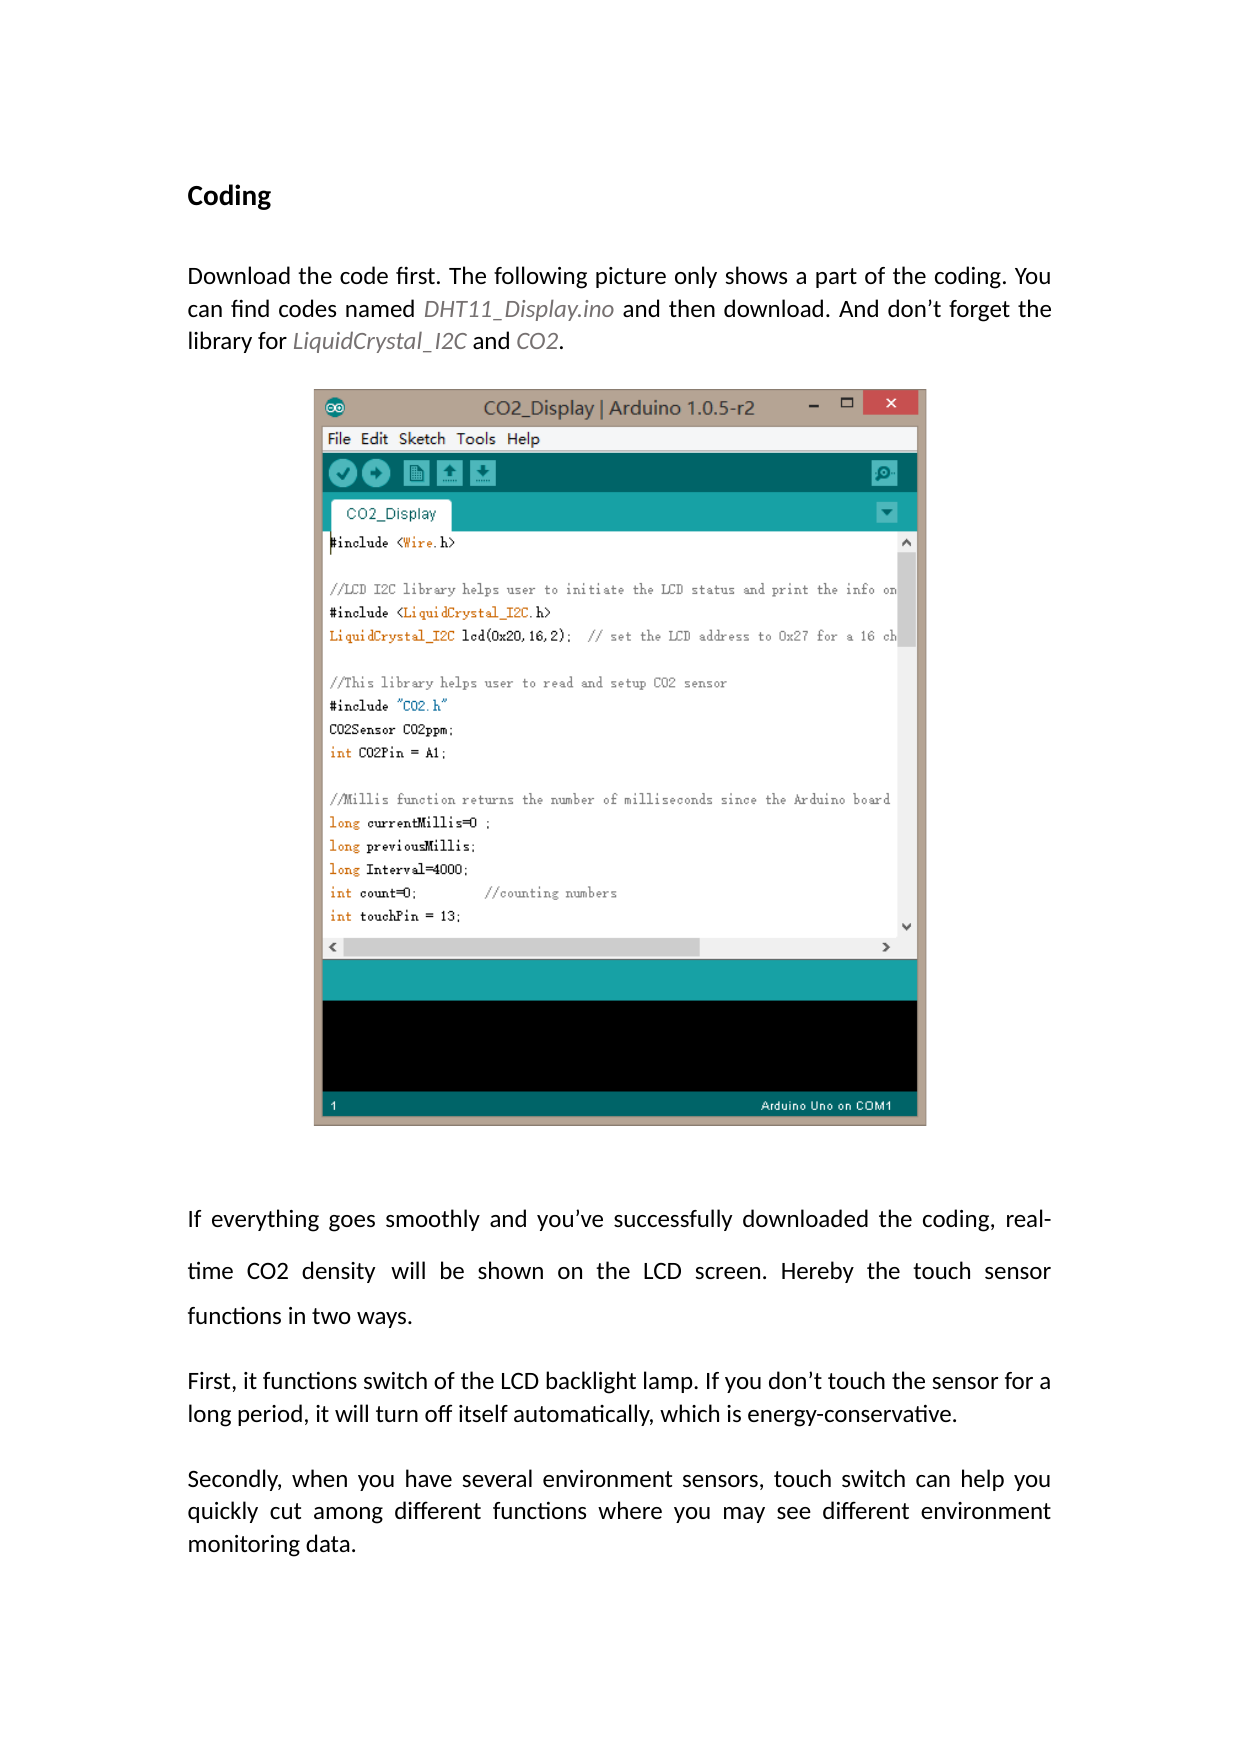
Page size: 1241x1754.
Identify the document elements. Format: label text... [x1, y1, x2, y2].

text Coding [187, 162, 1053, 227]
text Download the code first. The following picture only shows a part of the coding. You can find codes named DHT11_Display.ino and then download. And don’t forget the library for LiquidCrystal_I2C and CO2. [187, 259, 1053, 357]
text Secondly, when you have several environment sensors, touch switch can help you quickly cut among different functions where you may see different environment monitoring data. [187, 1462, 1053, 1559]
text If everything goes smoothly and you’ve successfully downloaded the coding, real-time CO2 density will be shown on the LCD screen. Hereby the touch sensor functions in two ways. [187, 1202, 1053, 1332]
picture [313, 389, 927, 1126]
text First, it functions switch of the LCD backlight lamp. If you don’t touch the sensor for a long period, it will turn off itself automatically, which is energy-conservative. [187, 1364, 1053, 1429]
